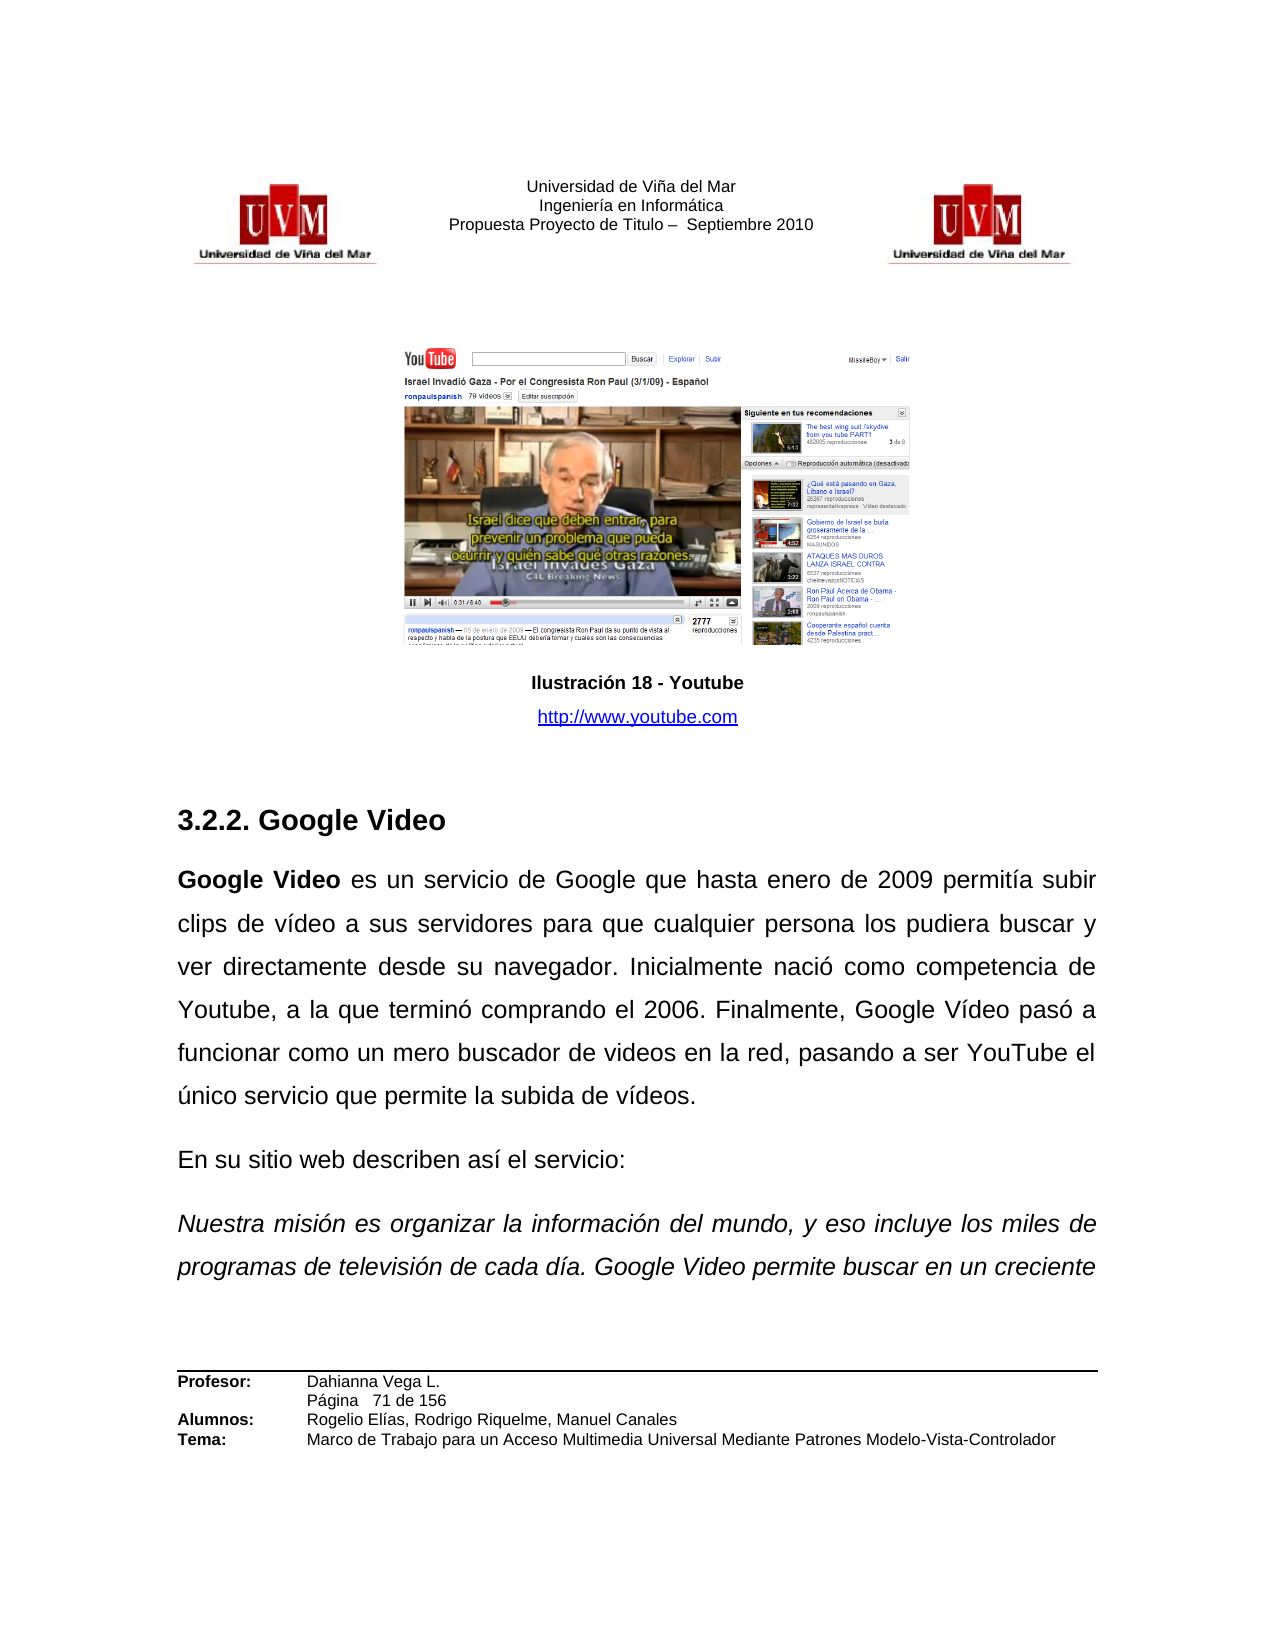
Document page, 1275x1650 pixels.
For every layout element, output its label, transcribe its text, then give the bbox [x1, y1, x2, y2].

text Ilustración 18 - Youtube [177, 672, 1098, 693]
text Google Video es un servicio de Google que hasta enero de 2009 permitía subir clips de vídeo a sus servidores para que cualquier persona los pudiera buscar y ver directamente desde su navegador. Inicialmente nació como competencia de Youtube, a la que terminó comprando el 2006. Finalmente, Google Vídeo pasó a funcionar como un mero buscador de videos en la red, pasando a ser YouTube el único servicio que permite la subida de vídeos. [177, 865, 1098, 1110]
picture [177, 176, 390, 267]
picture [381, 346, 938, 645]
text http://www.youtube.com [177, 706, 1098, 727]
picture [871, 176, 1084, 267]
subtitle 3.2.2. Google Video [177, 803, 1098, 836]
text En su sitio web describen así el servicio: [177, 1145, 1098, 1174]
